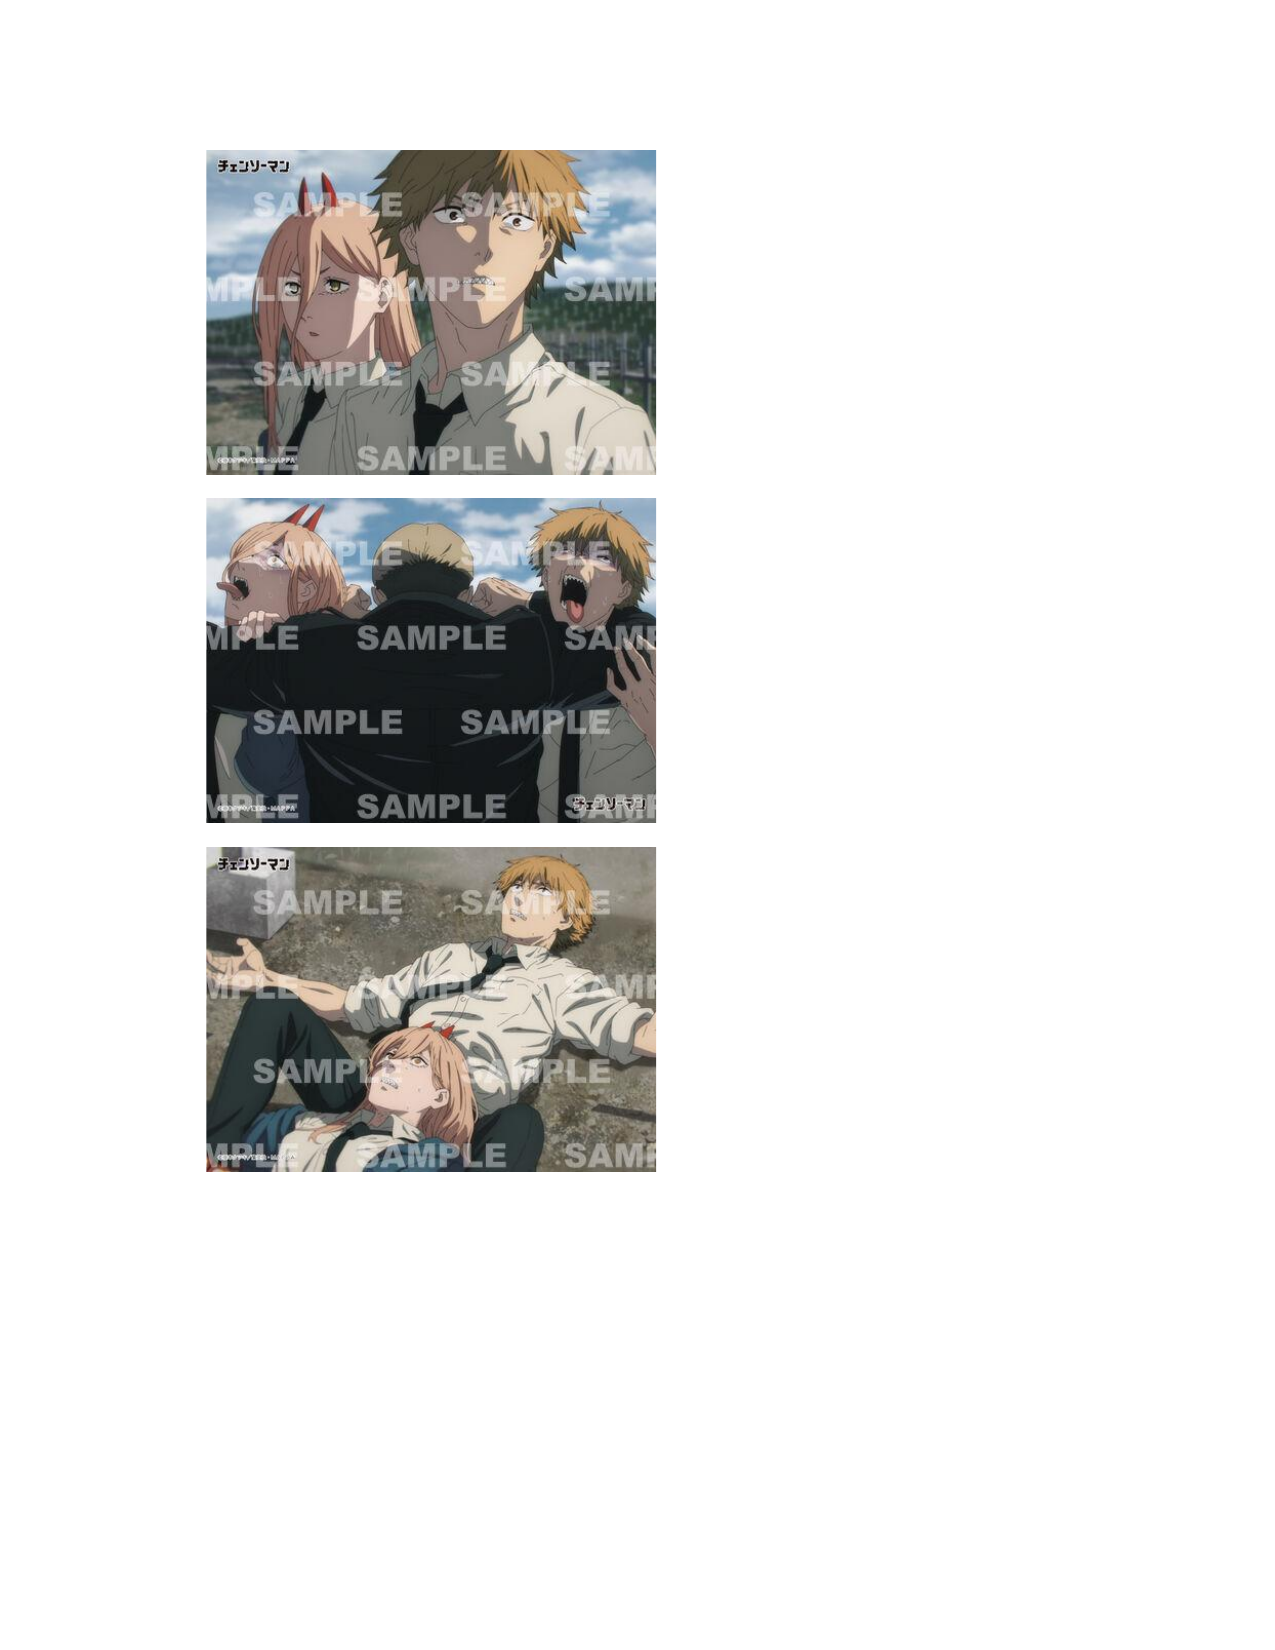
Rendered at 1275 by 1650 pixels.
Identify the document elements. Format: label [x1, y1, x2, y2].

picture [206, 150, 657, 475]
picture [206, 498, 657, 823]
picture [206, 847, 657, 1172]
